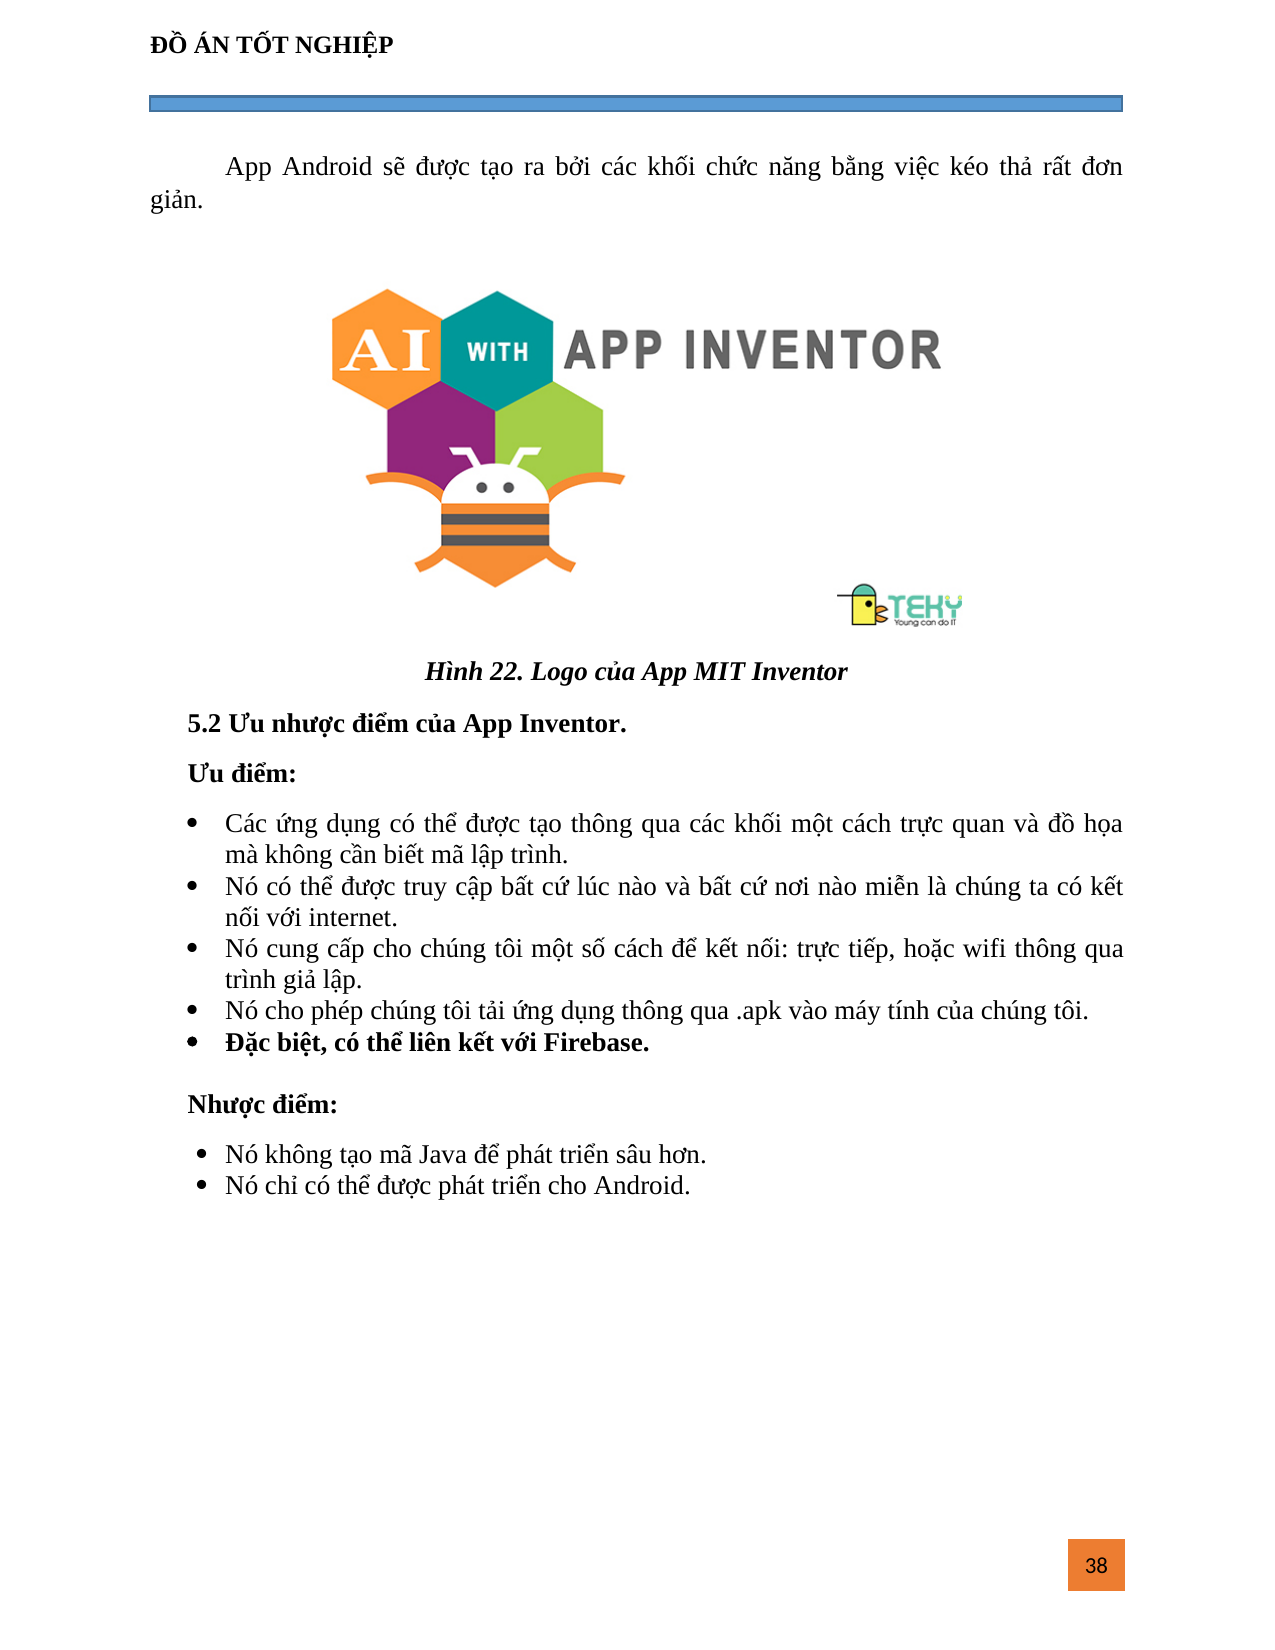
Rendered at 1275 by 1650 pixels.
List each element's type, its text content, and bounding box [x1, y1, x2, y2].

list Nó có thể được truy cập bất cứ lúc nào và bất cứ nơi nào miễn là chúng ta có kết nối với internet. [187, 869, 1125, 932]
text 5.2 Ưu nhược điểm của App Inventor. [150, 707, 1125, 738]
text Nhược điểm: [150, 1088, 1125, 1119]
list Các ứng dụng có thể được tạo thông qua các khối một cách trực quan và đồ họa mà không cần biết mã lập trình. [187, 807, 1125, 869]
text App Android sẽ được tạo ra bởi các khối chức năng bằng việc kéo thả rất đơn giản. [150, 150, 1125, 215]
list Nó không tạo mã Java để phát triển sâu hơn. [159, 1138, 1125, 1169]
list Nó cho phép chúng tôi tải ứng dụng thông qua .apk vào máy tính của chúng tôi. [187, 994, 1125, 1026]
text Hình 22. Logo của App MIT Inventor [150, 655, 1125, 686]
list Đặc biệt, có thể liên kết với Firebase. [187, 1026, 1125, 1057]
list Nó cung cấp cho chúng tôi một số cách để kết nối: trực tiếp, hoặc wifi thông qua trình giả lập. [187, 932, 1125, 994]
picture [310, 233, 965, 636]
text Ưu điểm: [150, 757, 1125, 788]
list Nó chỉ có thể được phát triển cho Android. [159, 1169, 1125, 1201]
